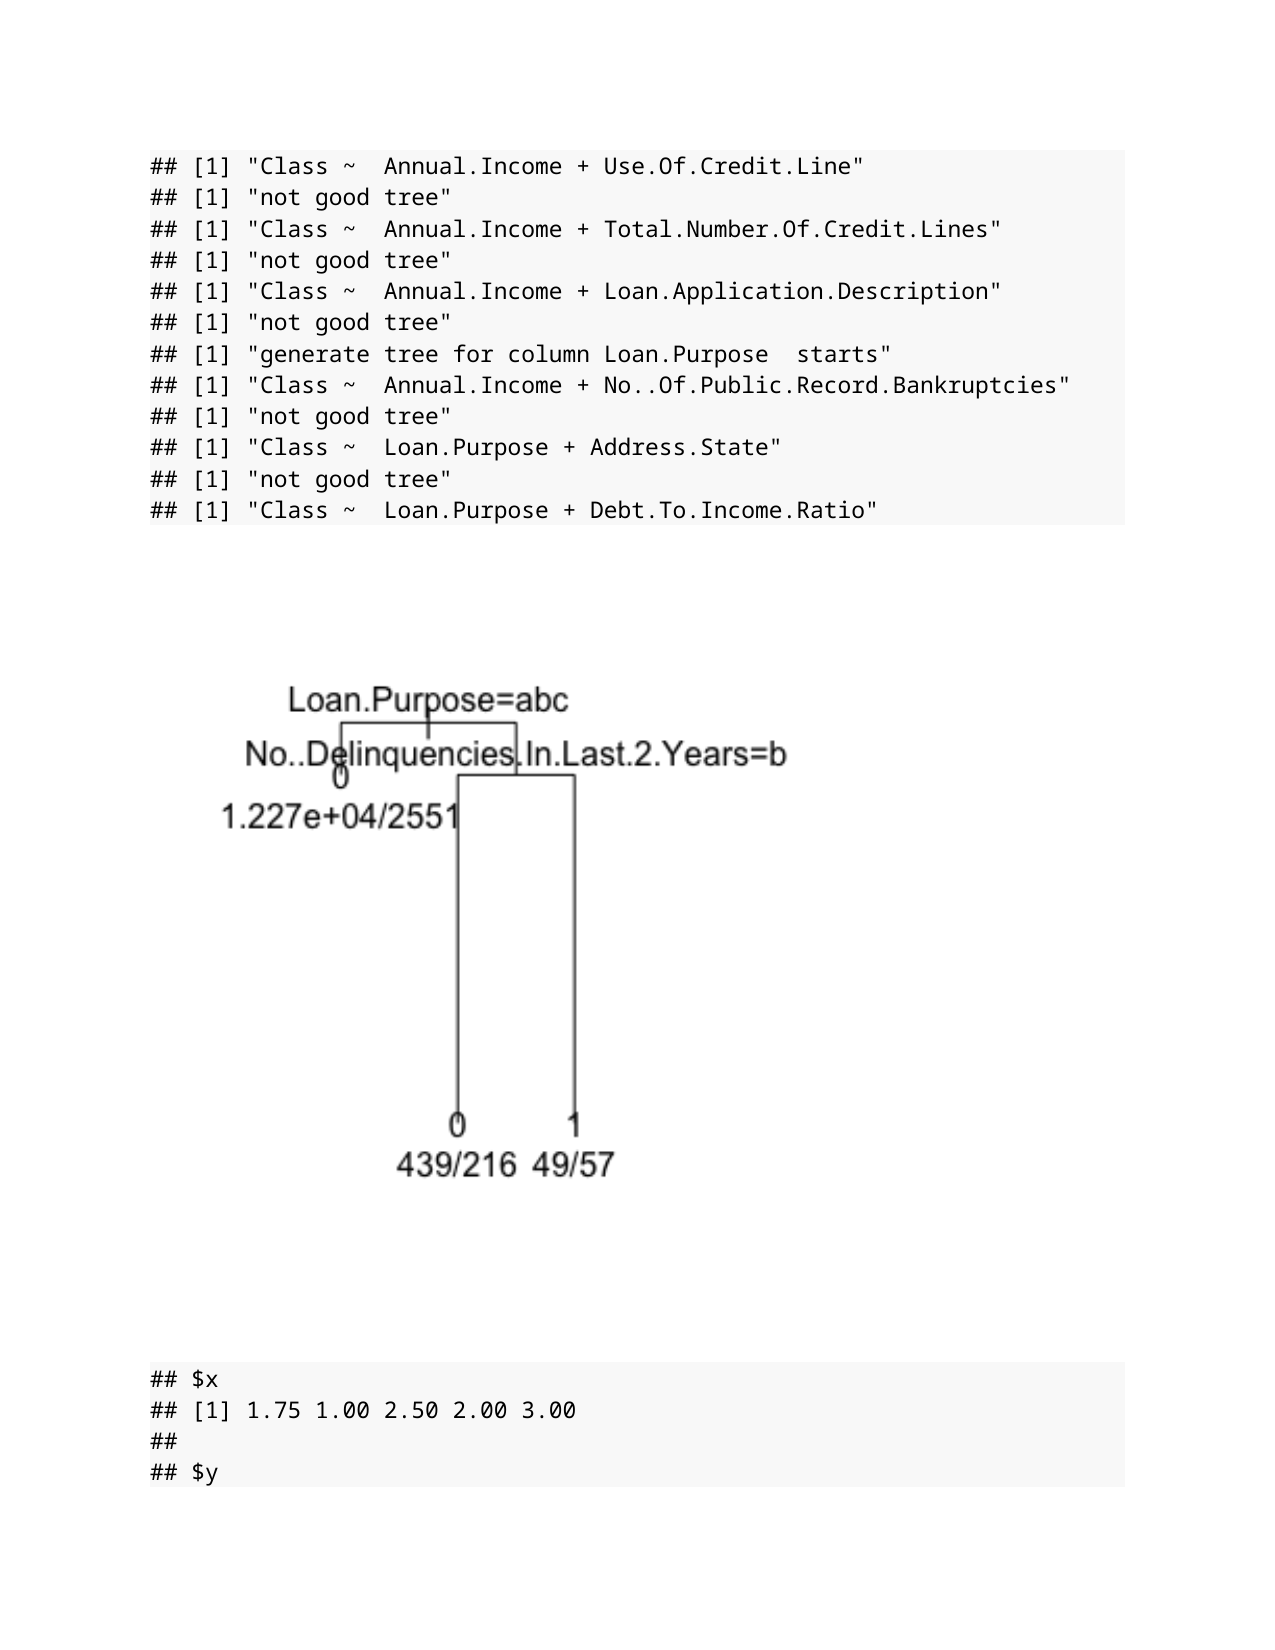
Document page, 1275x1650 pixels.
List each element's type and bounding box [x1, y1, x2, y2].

picture [168, 543, 1169, 1344]
text [150, 150, 1125, 525]
text [150, 1362, 1125, 1487]
